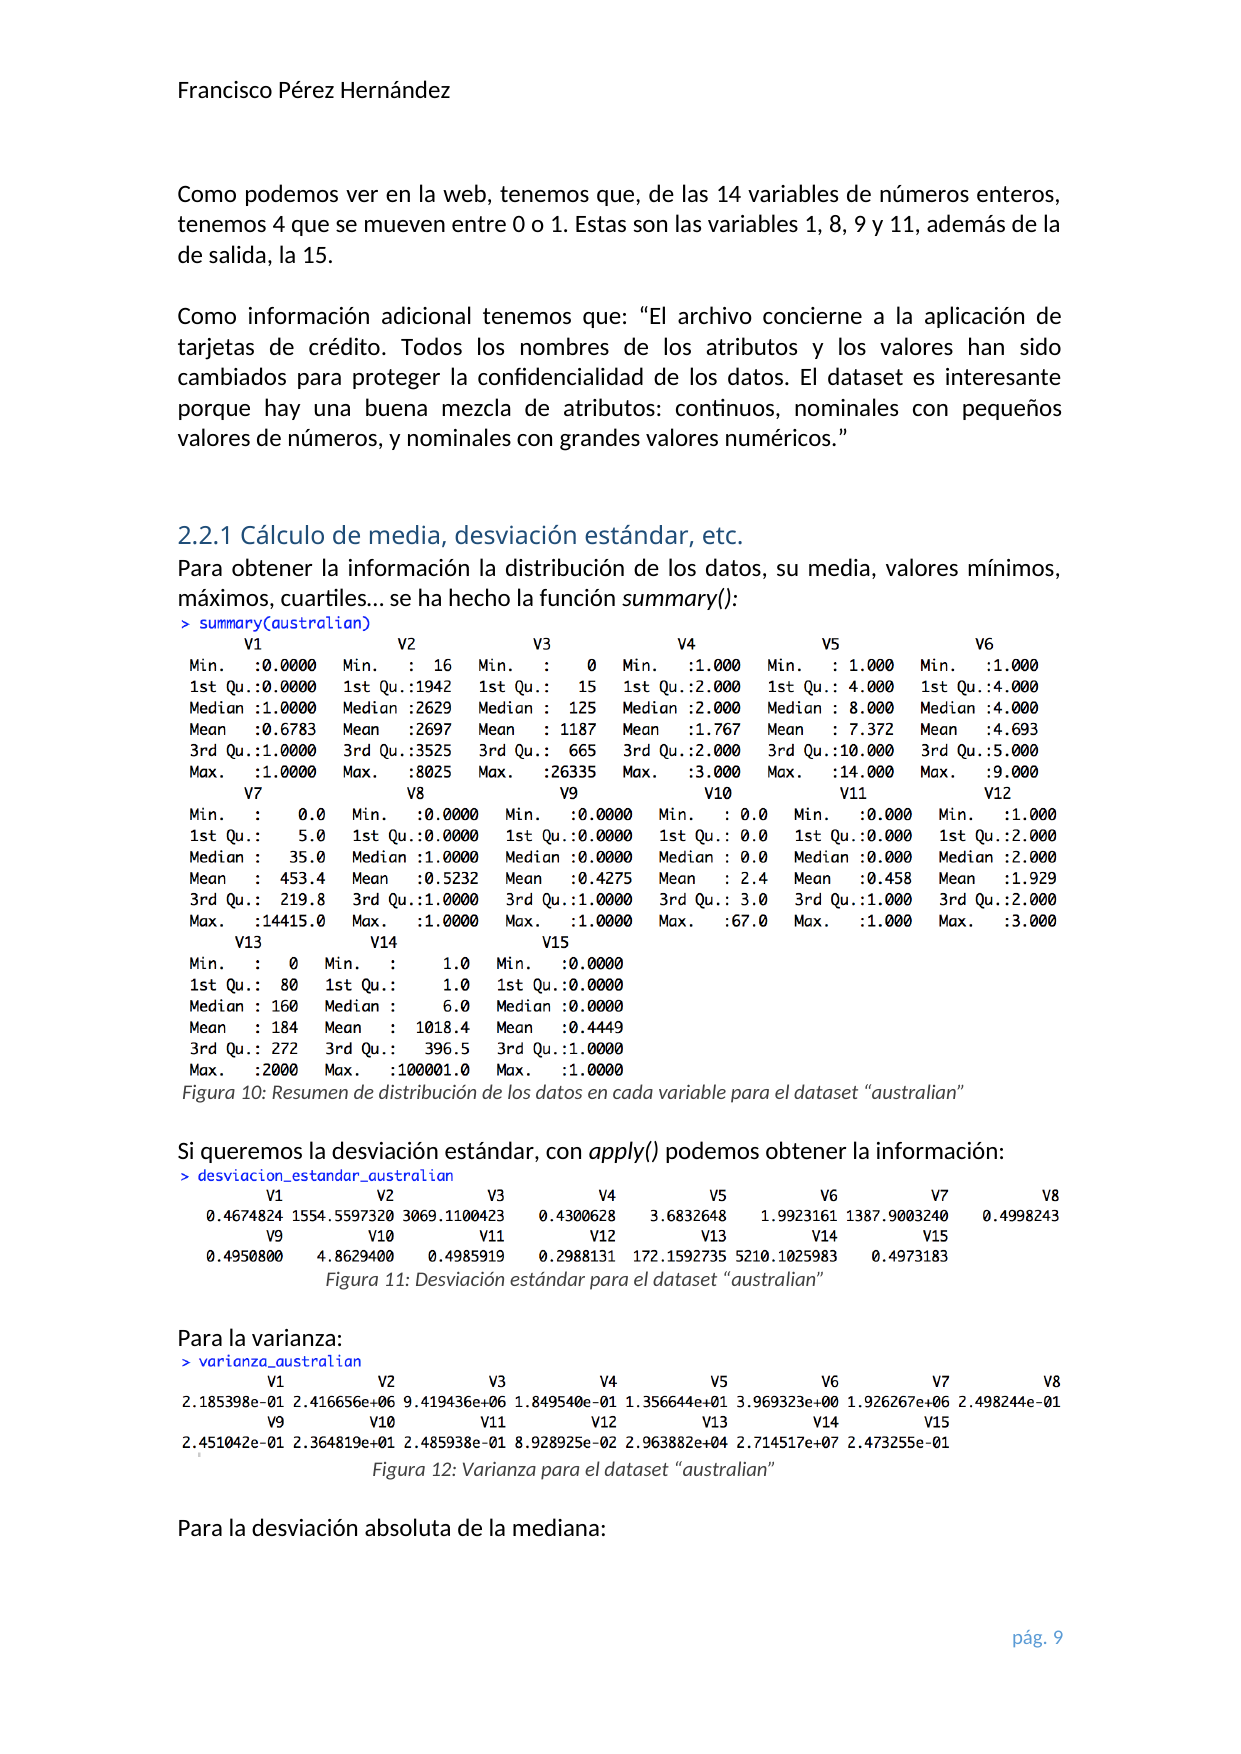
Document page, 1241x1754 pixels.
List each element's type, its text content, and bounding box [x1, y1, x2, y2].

text Como podemos ver en la web, tenemos que, de las 14 variables de números enteros, tenemos 4 que se mueven entre 0 o 1. Estas son las variables 1, 8, 9 y 11, además de la de salida, la 15. [177, 178, 1063, 270]
text Figura 12: Varianza para el dataset “australian” [177, 1457, 973, 1482]
text Figura 10: Resumen de distribución de los datos en cada variable para el dataset “australian” [177, 1079, 973, 1104]
picture [177, 1165, 1063, 1266]
text Para obtener la información la distribución de los datos, su media, valores mínimos, máximos, cuartiles… se ha hecho la función summary(): [177, 552, 1063, 613]
text Para la desviación absoluta de la mediana: [177, 1512, 1063, 1543]
subtitle 2.2.1 Cálculo de media, desviación estándar, etc. [177, 518, 1063, 552]
text Figura 11: Desviación estándar para el dataset “australian” [177, 1266, 973, 1291]
text Para la varianza: [177, 1322, 1063, 1352]
picture [177, 1352, 1063, 1457]
text Como información adicional tenemos que: “El archivo concierne a la aplicación de tarjetas de crédito. Todos los nombres de los atributos y los valores han sido cambiados para proteger la confidencialidad de los datos. El dataset es interesante porque hay una buena mezcla de atributos: continuos, nominales con pequeños valores de números, y nominales con grandes valores numéricos.” [177, 300, 1063, 453]
picture [177, 613, 1062, 1079]
text Si queremos la desviación estándar, con apply() podemos obtener la información: [177, 1135, 1063, 1165]
